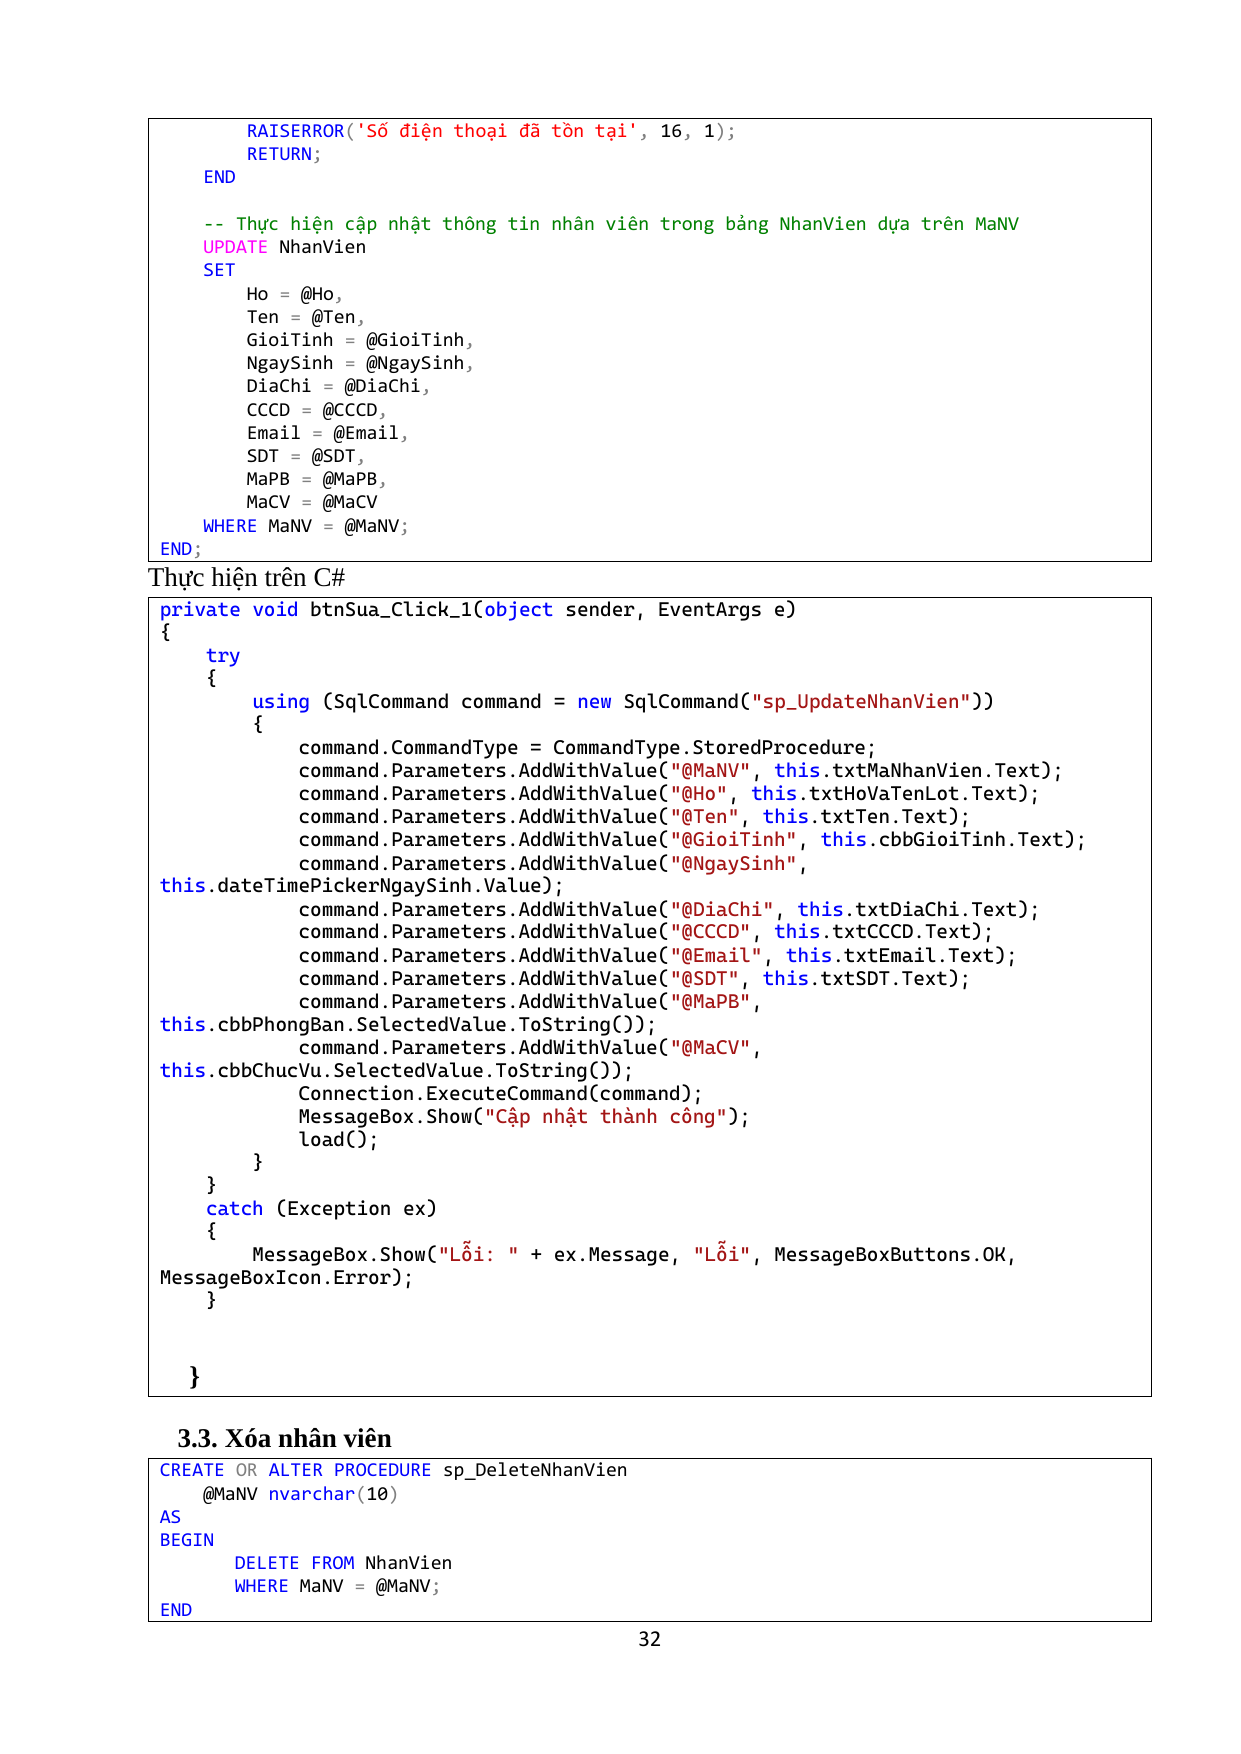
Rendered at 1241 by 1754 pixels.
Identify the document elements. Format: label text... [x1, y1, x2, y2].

text Thực hiện trên C# [148, 562, 1152, 593]
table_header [149, 119, 1151, 561]
table_header CREATE OR ALTER PROCEDURE sp_DeleteNhanVien @MaNV nvarchar(10) AS BEGIN DELETE FROM NhanVien WHERE MaNV = @MaNV; END [149, 1459, 1151, 1621]
table_header private void btnSua_Click_1(object sender, EventArgs e) { try { using (SqlCommand command = new SqlCommand("sp_UpdateNhanVien")) { command.CommandType = CommandType.StoredProcedure; command.Parameters.AddWithValue("@MaNV", this.txtMaNhanVien.Text); command.Parameters.AddWithValue("@Ho", this.txtHoVaTenLot.Text); command.Parameters.AddWithValue("@Ten", this.txtTen.Text); command.Parameters.AddWithValue("@GioiTinh", this.cbbGioiTinh.Text); command.Parameters.AddWithValue("@NgaySinh", this.dateTimePickerNgaySinh.Value); command.Parameters.AddWithValue("@DiaChi", this.txtDiaChi.Text); command.Parameters.AddWithValue("@CCCD", this.txtCCCD.Text); command.Parameters.AddWithValue("@Email", this.txtEmail.Text); command.Parameters.AddWithValue("@SDT", this.txtSDT.Text); command.Parameters.AddWithValue("@MaPB", this.cbbPhongBan.SelectedValue.ToString()); command.Parameters.AddWithValue("@MaCV", this.cbbChucVu.SelectedValue.ToString()); Connection.ExecuteCommand(command); MessageBox.Show("Cập nhật thành công"); load(); } } catch (Exception ex) { MessageBox.Show("Lỗi: " + ex.Message, "Lỗi", MessageBoxButtons.OK, MessageBoxIcon.Error); } } [149, 598, 1151, 1396]
subtitle 3.3. Xóa nhân viên [148, 1422, 1152, 1453]
